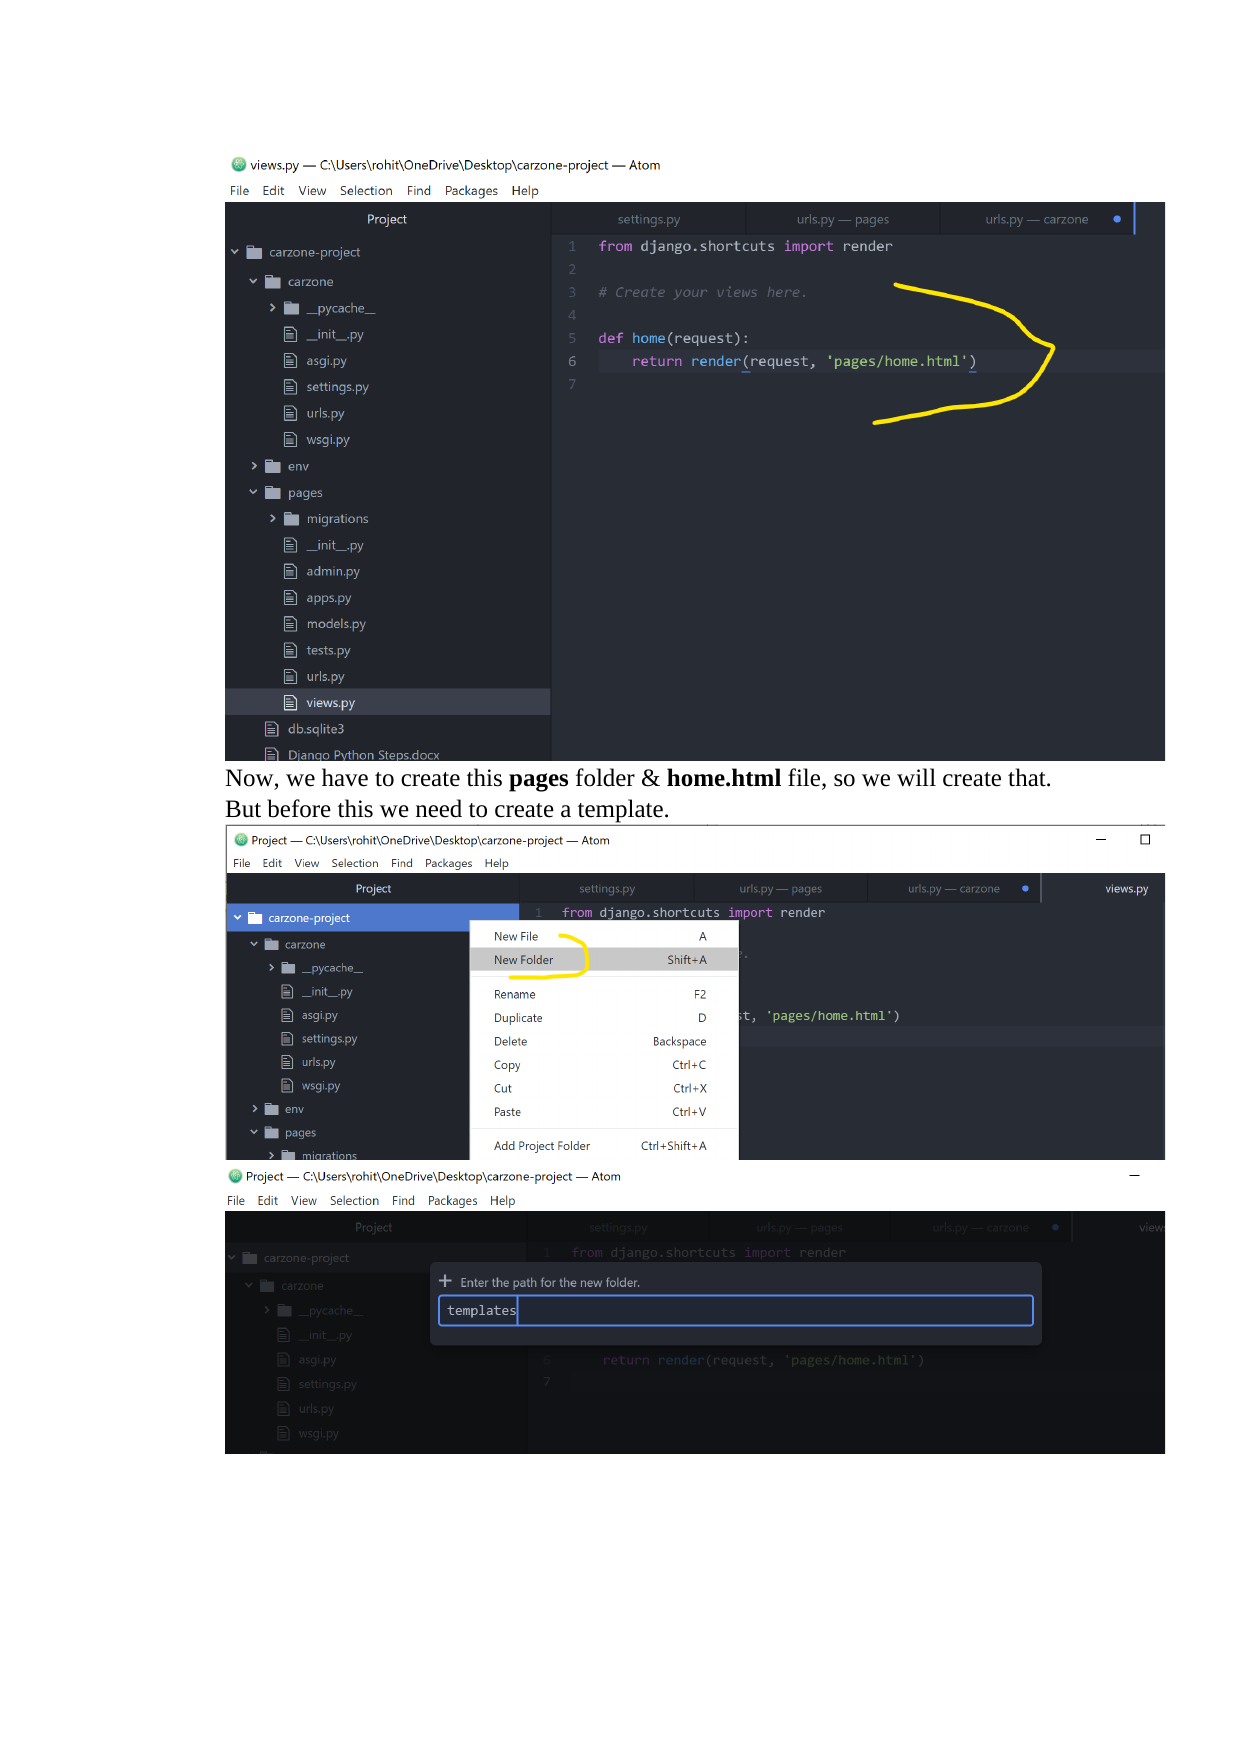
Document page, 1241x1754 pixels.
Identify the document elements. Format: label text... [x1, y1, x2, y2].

list But before this we need to create a template. [225, 794, 1090, 822]
list Now, we have to create this pages folder & home.html file, so we will create that. [225, 763, 1090, 791]
picture [225, 150, 1166, 761]
picture [225, 1162, 1166, 1454]
picture [225, 824, 1166, 1160]
